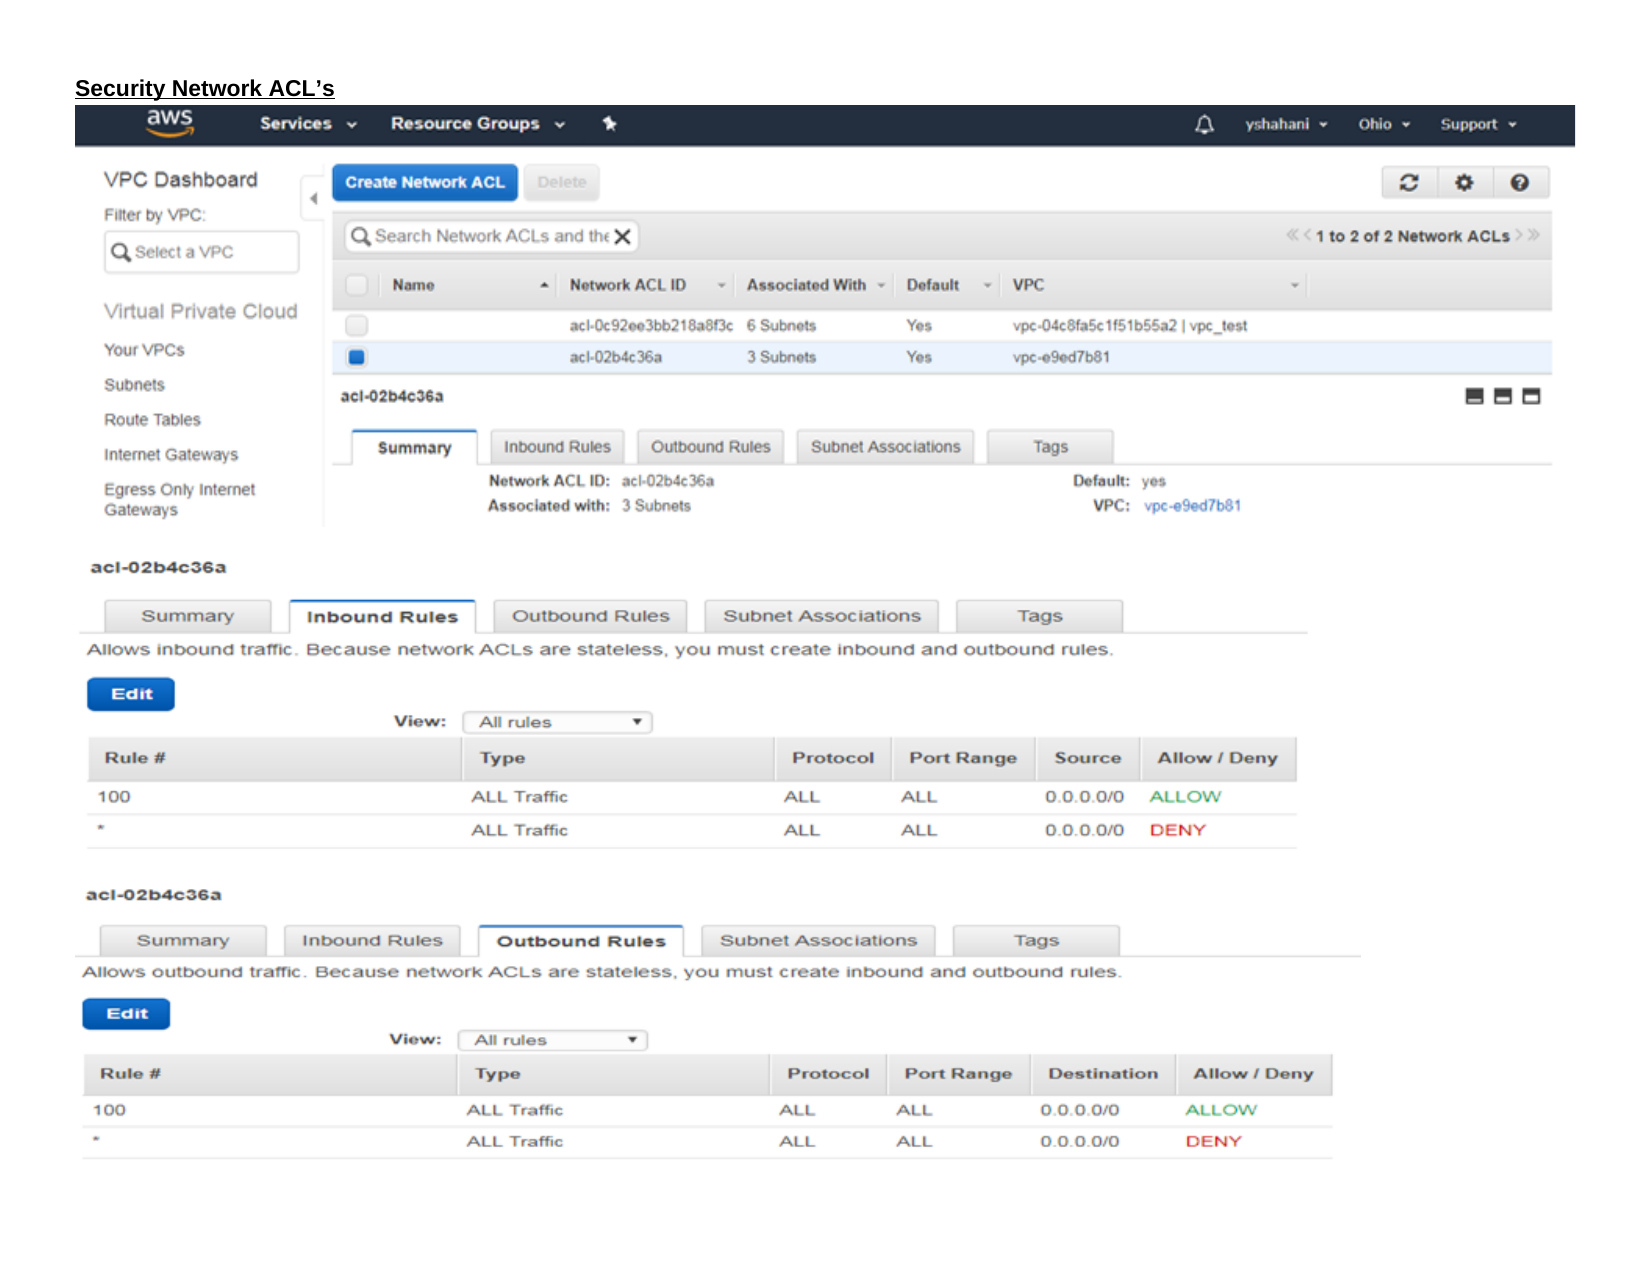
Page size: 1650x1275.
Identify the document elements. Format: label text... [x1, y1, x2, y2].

text Security Network ACL’s [75, 75, 1575, 101]
picture [75, 105, 1575, 527]
picture [75, 885, 1361, 1164]
picture [75, 560, 1308, 852]
